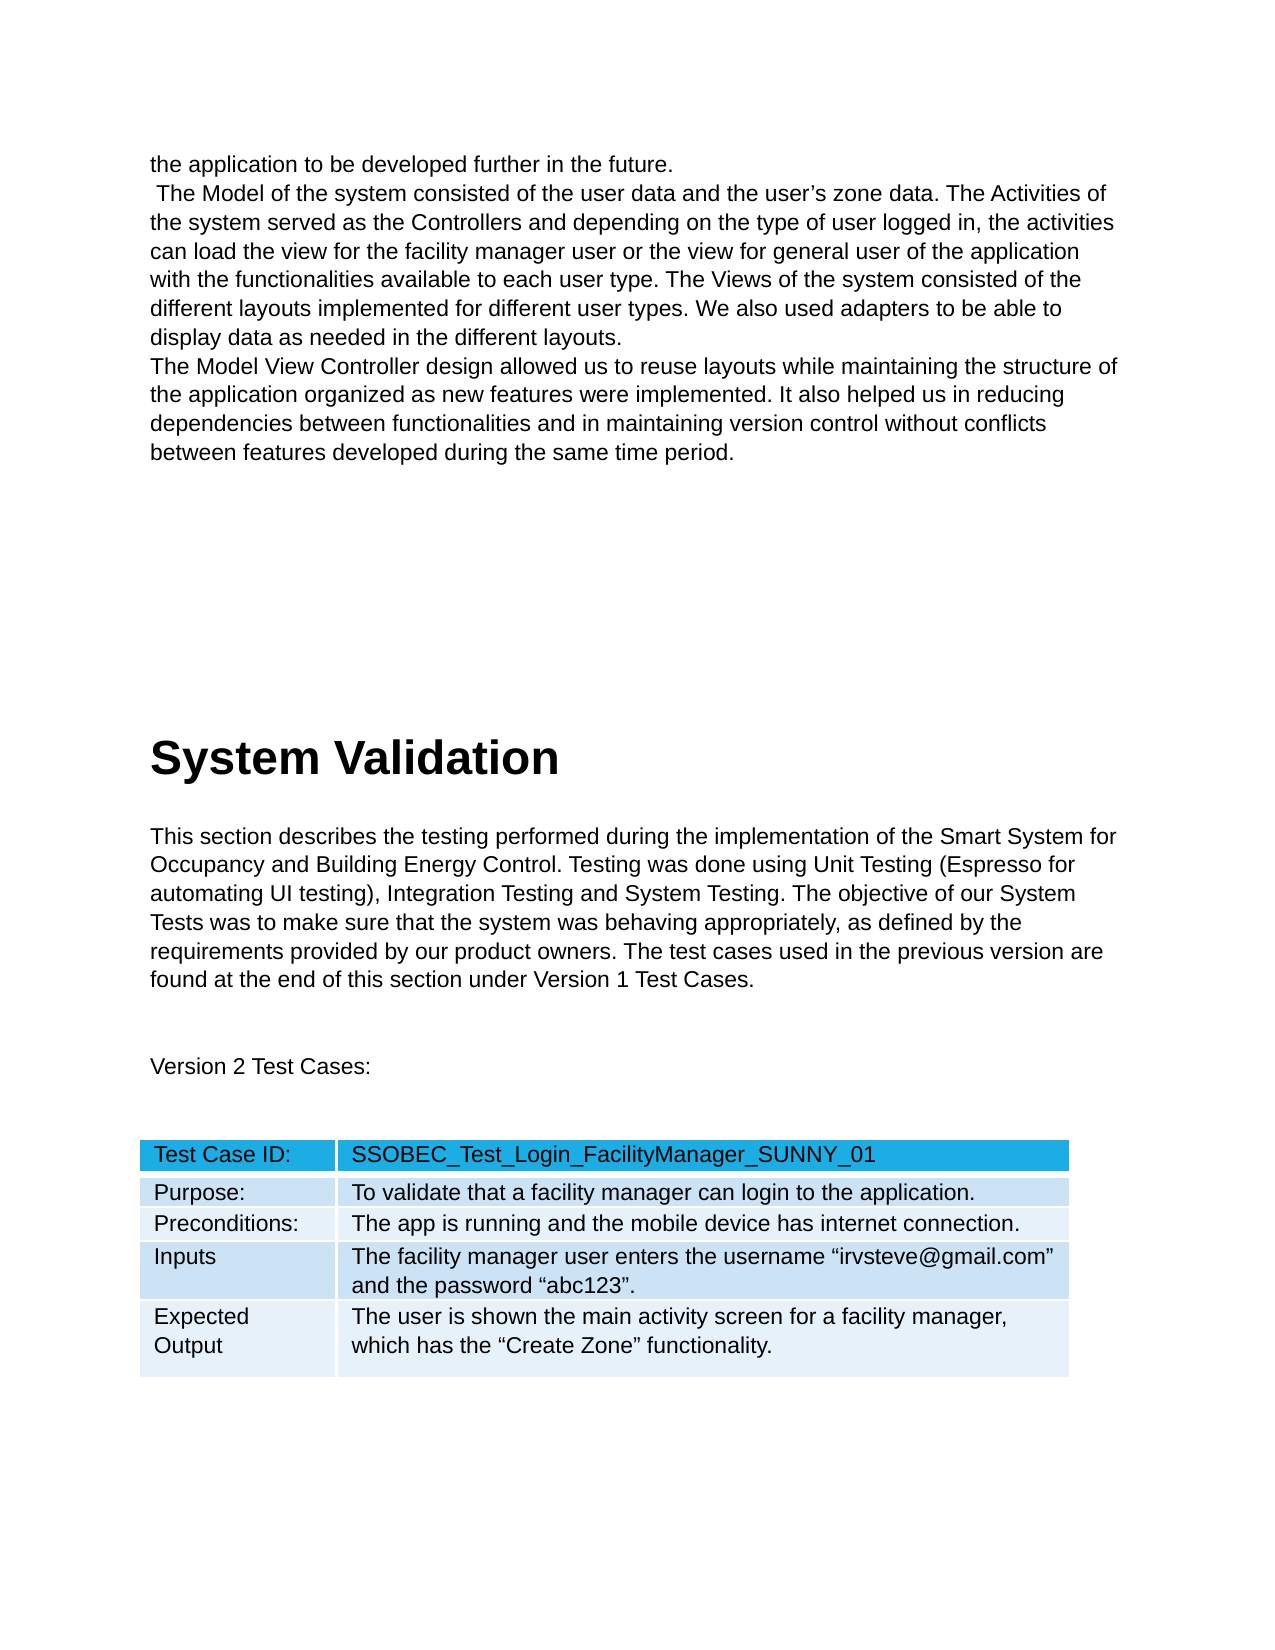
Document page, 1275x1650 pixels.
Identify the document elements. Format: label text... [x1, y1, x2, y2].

text This section describes the testing performed during the implementation of the Smart System for Occupancy and Building Energy Control. Testing was done using Unit Testing (Espresso for automating UI testing), Integration Testing and System Testing. The objective of our System Tests was to make sure that the system was behaving appropriately, as defined by the requirements provided by our product owners. The test cases used in the previous version are found at the end of this section under Version 1 Test Cases. [150, 821, 1125, 994]
table_cell The user is shown the main activity screen for a facility manager, which has the “Create Zone” functionality. [338, 1301, 1069, 1377]
table_header Test Case ID: [140, 1140, 335, 1171]
text The Model View Controller design allowed us to reuse layouts while maintaining the structure of the application organized as new features were implemented. It also helped us in reducing dependencies between functionalities and in maintaining version control without conflicts between features developed during the same time period. [150, 351, 1125, 466]
table_cell To validate that a facility manager can login to the application. [338, 1178, 1069, 1206]
table_cell The app is running and the mobile device has internet connection. [338, 1208, 1069, 1240]
table_header SSOBEC_Test_Login_FacilityManager_SUNNY_01 [338, 1140, 1069, 1171]
table_cell Expected Output [140, 1301, 335, 1377]
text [150, 150, 1125, 179]
table_cell Inputs [140, 1242, 335, 1299]
table_cell Purpose: [140, 1178, 335, 1206]
text The Model of the system consisted of the user data and the user’s zone data. The Activities of the system served as the Controllers and depending on the type of user logged in, the activities can load the view for the facility manager user or the view for general user of the application with the functionalities available to each user type. The Views of the system consisted of the different layouts implemented for different user types. We also used adapters to be able to display data as needed in the different layouts. [150, 179, 1125, 351]
text System Validation [150, 751, 192, 780]
text Version 2 Test Cases: [150, 1051, 1125, 1080]
table_cell The facility manager user enters the username “irvsteve@gmail.com” and the password “abc123”. [338, 1242, 1069, 1299]
text System Validation [196, 751, 1125, 780]
table_cell Preconditions: [140, 1208, 335, 1240]
